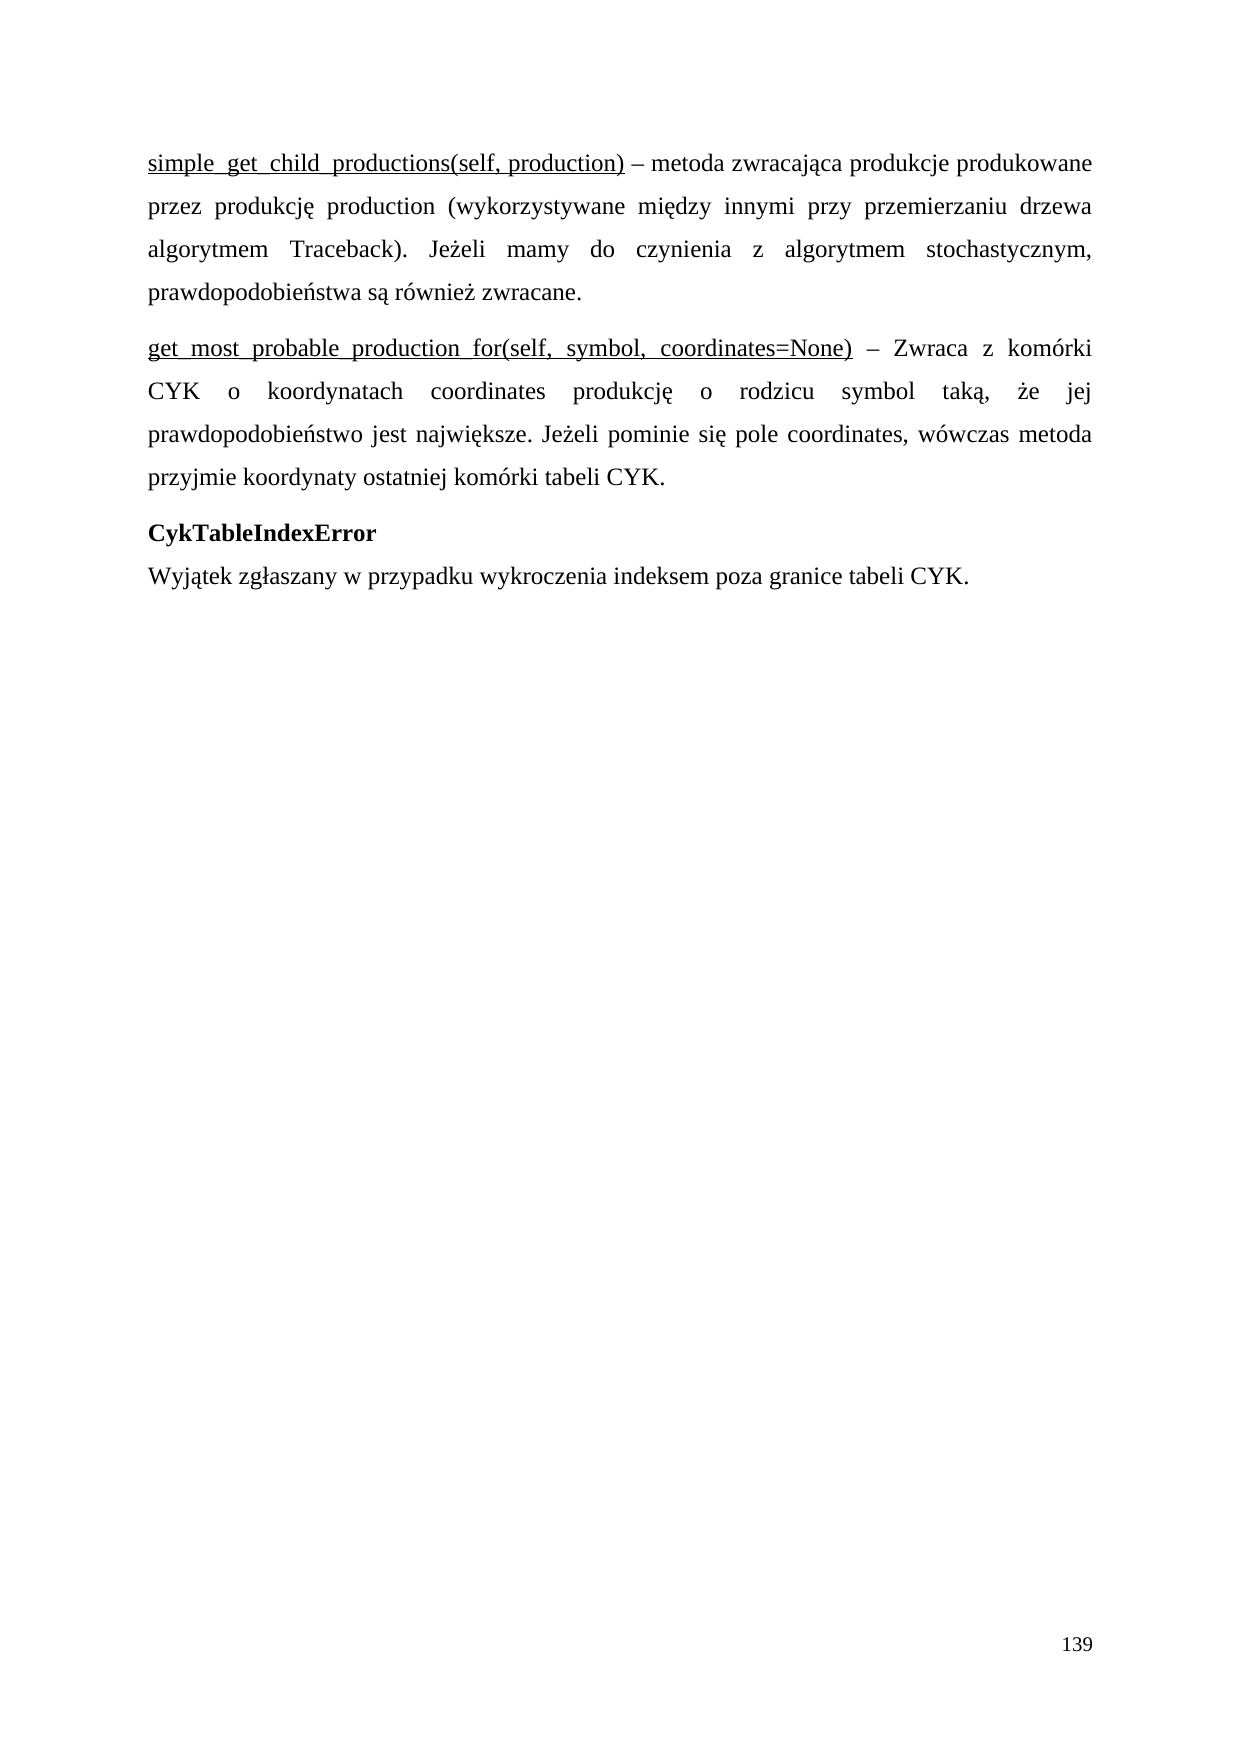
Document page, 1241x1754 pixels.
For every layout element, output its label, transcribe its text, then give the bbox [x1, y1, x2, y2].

text Wyjątek zgłaszany w przypadku wykroczenia indeksem poza granice tabeli CYK. [148, 561, 1093, 589]
text CykTableIndexError [148, 518, 1093, 546]
text simple_get_child_productions(self, production) – metoda zwracająca produkcje produkowane przez produkcję production (wykorzystywane między innymi przy przemierzaniu drzewa algorytmem Traceback). Jeżeli mamy do czynienia z algorytmem stochastycznym, prawdopodobieństwa są również zwracane. [148, 148, 1093, 306]
text get_most_probable_production_for(self, symbol, coordinates=None) – Zwraca z komórki CYK o koordynatach coordinates produkcję o rodzicu symbol taką, że jej prawdopodobieństwo jest największe. Jeżeli pominie się pole coordinates, wówczas metoda przyjmie koordynaty ostatniej komórki tabeli CYK. [148, 333, 1093, 491]
